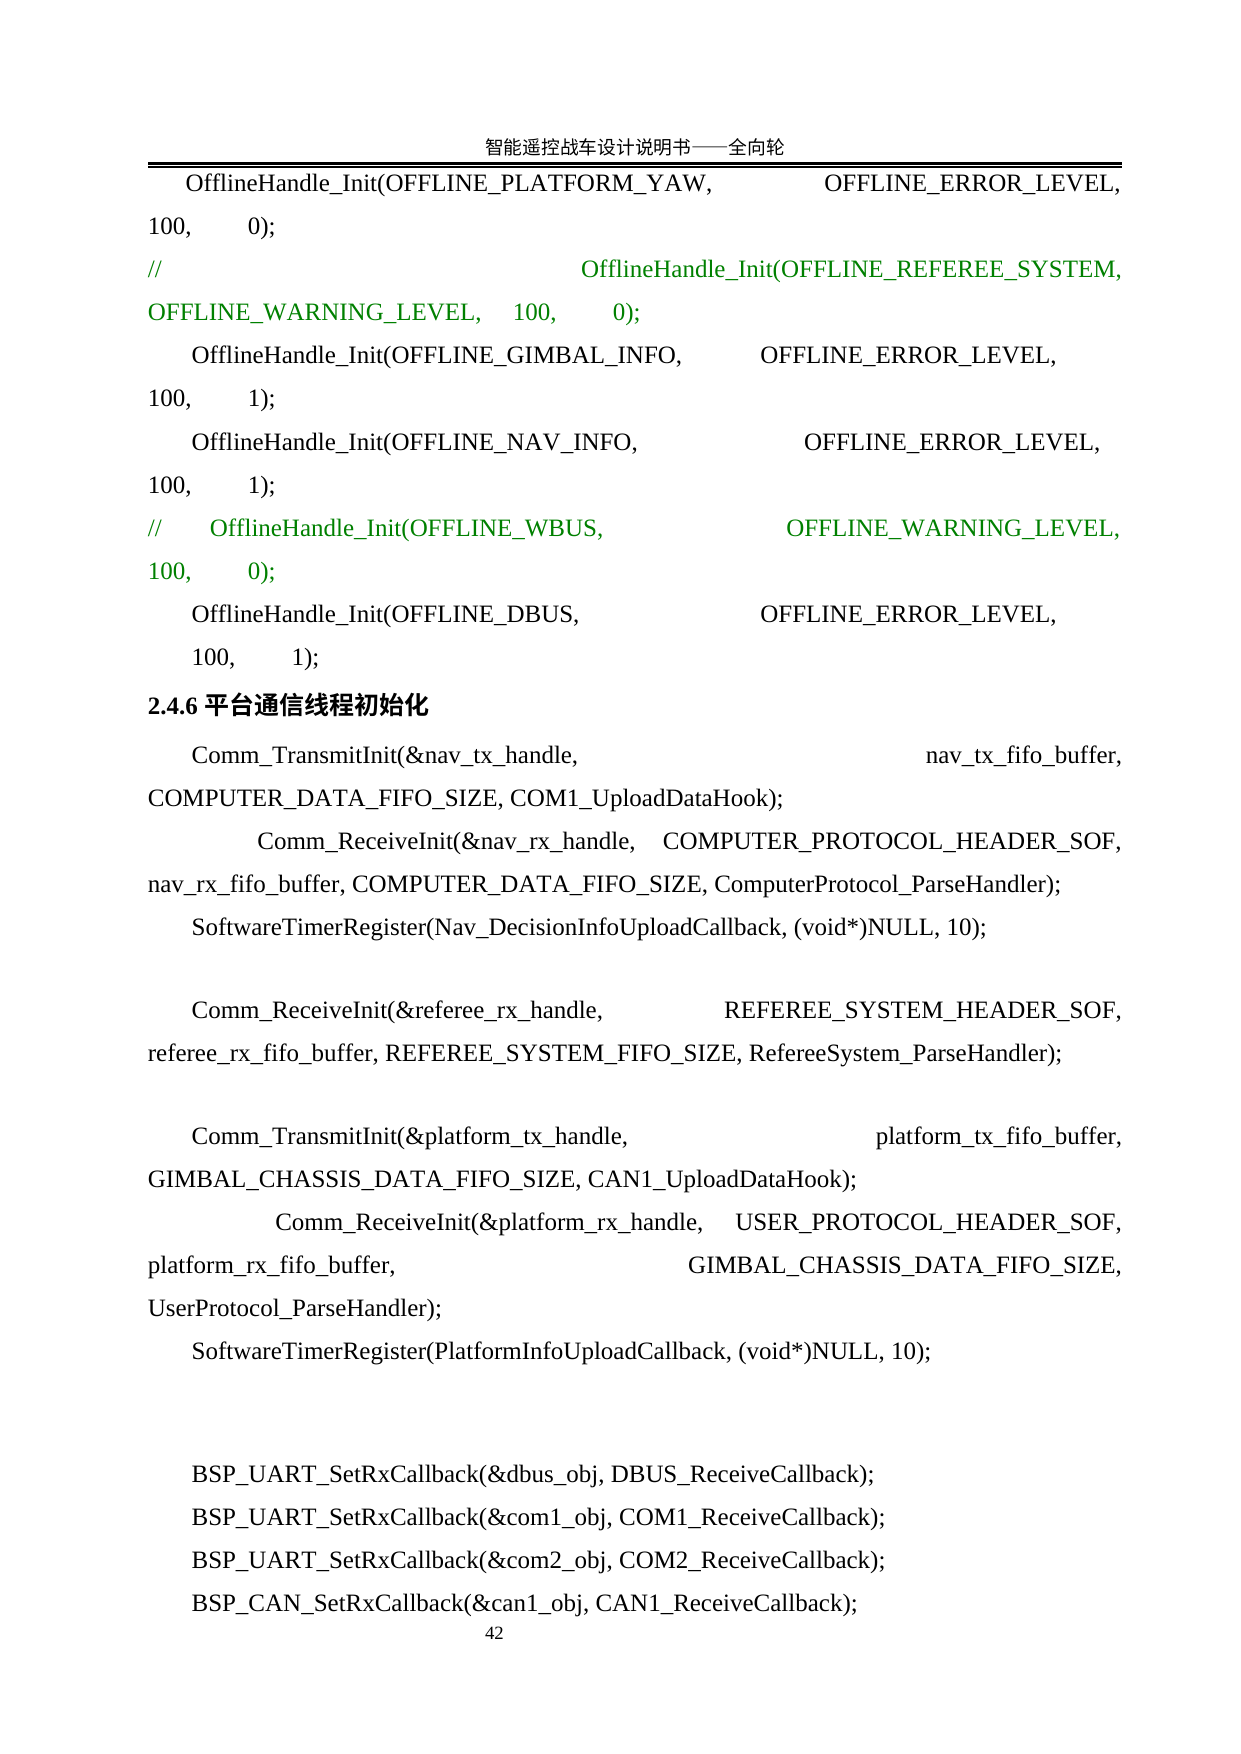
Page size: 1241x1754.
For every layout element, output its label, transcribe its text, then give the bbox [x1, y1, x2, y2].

text OfflineHandle_Init(OFFLINE_NAV_INFO, OFFLINE_ERROR_LEVEL, 100, 1); [148, 427, 1122, 498]
text // OfflineHandle_Init(OFFLINE_WBUS, OFFLINE_WARNING_LEVEL, 100, 0); [148, 513, 1122, 585]
text Comm_ReceiveInit(&referee_rx_handle, REFEREE_SYSTEM_HEADER_SOF, referee_rx_fifo_buffer, REFEREE_SYSTEM_FIFO_SIZE, RefereeSystem_ParseHandler); [148, 995, 1122, 1067]
text Comm_TransmitInit(&platform_tx_handle, platform_tx_fifo_buffer, GIMBAL_CHASSIS_DATA_FIFO_SIZE, CAN1_UploadDataHook); [148, 1121, 1122, 1193]
text Comm_ReceiveInit(&nav_rx_handle, COMPUTER_PROTOCOL_HEADER_SOF, nav_rx_fifo_buffer, COMPUTER_DATA_FIFO_SIZE, ComputerProtocol_ParseHandler); [148, 826, 1122, 898]
text OfflineHandle_Init(OFFLINE_PLATFORM_YAW, OFFLINE_ERROR_LEVEL, 100, 0); [148, 168, 1122, 240]
text Comm_ReceiveInit(&platform_rx_handle, USER_PROTOCOL_HEADER_SOF, platform_rx_fifo_buffer, GIMBAL_CHASSIS_DATA_FIFO_SIZE, UserProtocol_ParseHandler); [148, 1207, 1122, 1322]
text SoftwareTimerRegister(Nav_DecisionInfoUploadCallback, (void*)NULL, 10); [148, 912, 1122, 941]
text SoftwareTimerRegister(PlatformInfoUploadCallback, (void*)NULL, 10); [148, 1336, 1122, 1365]
text 2.4.6 平台通信线程初始化 [148, 685, 1122, 722]
text BSP_UART_SetRxCallback(&com2_obj, COM2_ReceiveCallback); [148, 1545, 1122, 1574]
text OfflineHandle_Init(OFFLINE_DBUS, OFFLINE_ERROR_LEVEL, 100, 1); [148, 599, 1122, 671]
text BSP_CAN_SetRxCallback(&can1_obj, CAN1_ReceiveCallback); [148, 1588, 1122, 1617]
text OfflineHandle_Init(OFFLINE_GIMBAL_INFO, OFFLINE_ERROR_LEVEL, 100, 1); [148, 340, 1122, 412]
text BSP_UART_SetRxCallback(&com1_obj, COM1_ReceiveCallback); [148, 1502, 1122, 1531]
text // OfflineHandle_Init(OFFLINE_REFEREE_SYSTEM, OFFLINE_WARNING_LEVEL, 100, 0); [148, 254, 1122, 326]
text BSP_UART_SetRxCallback(&dbus_obj, DBUS_ReceiveCallback); [148, 1459, 1122, 1487]
text Comm_TransmitInit(&nav_tx_handle, nav_tx_fifo_buffer, COMPUTER_DATA_FIFO_SIZE, COM1_UploadDataHook); [148, 740, 1122, 812]
